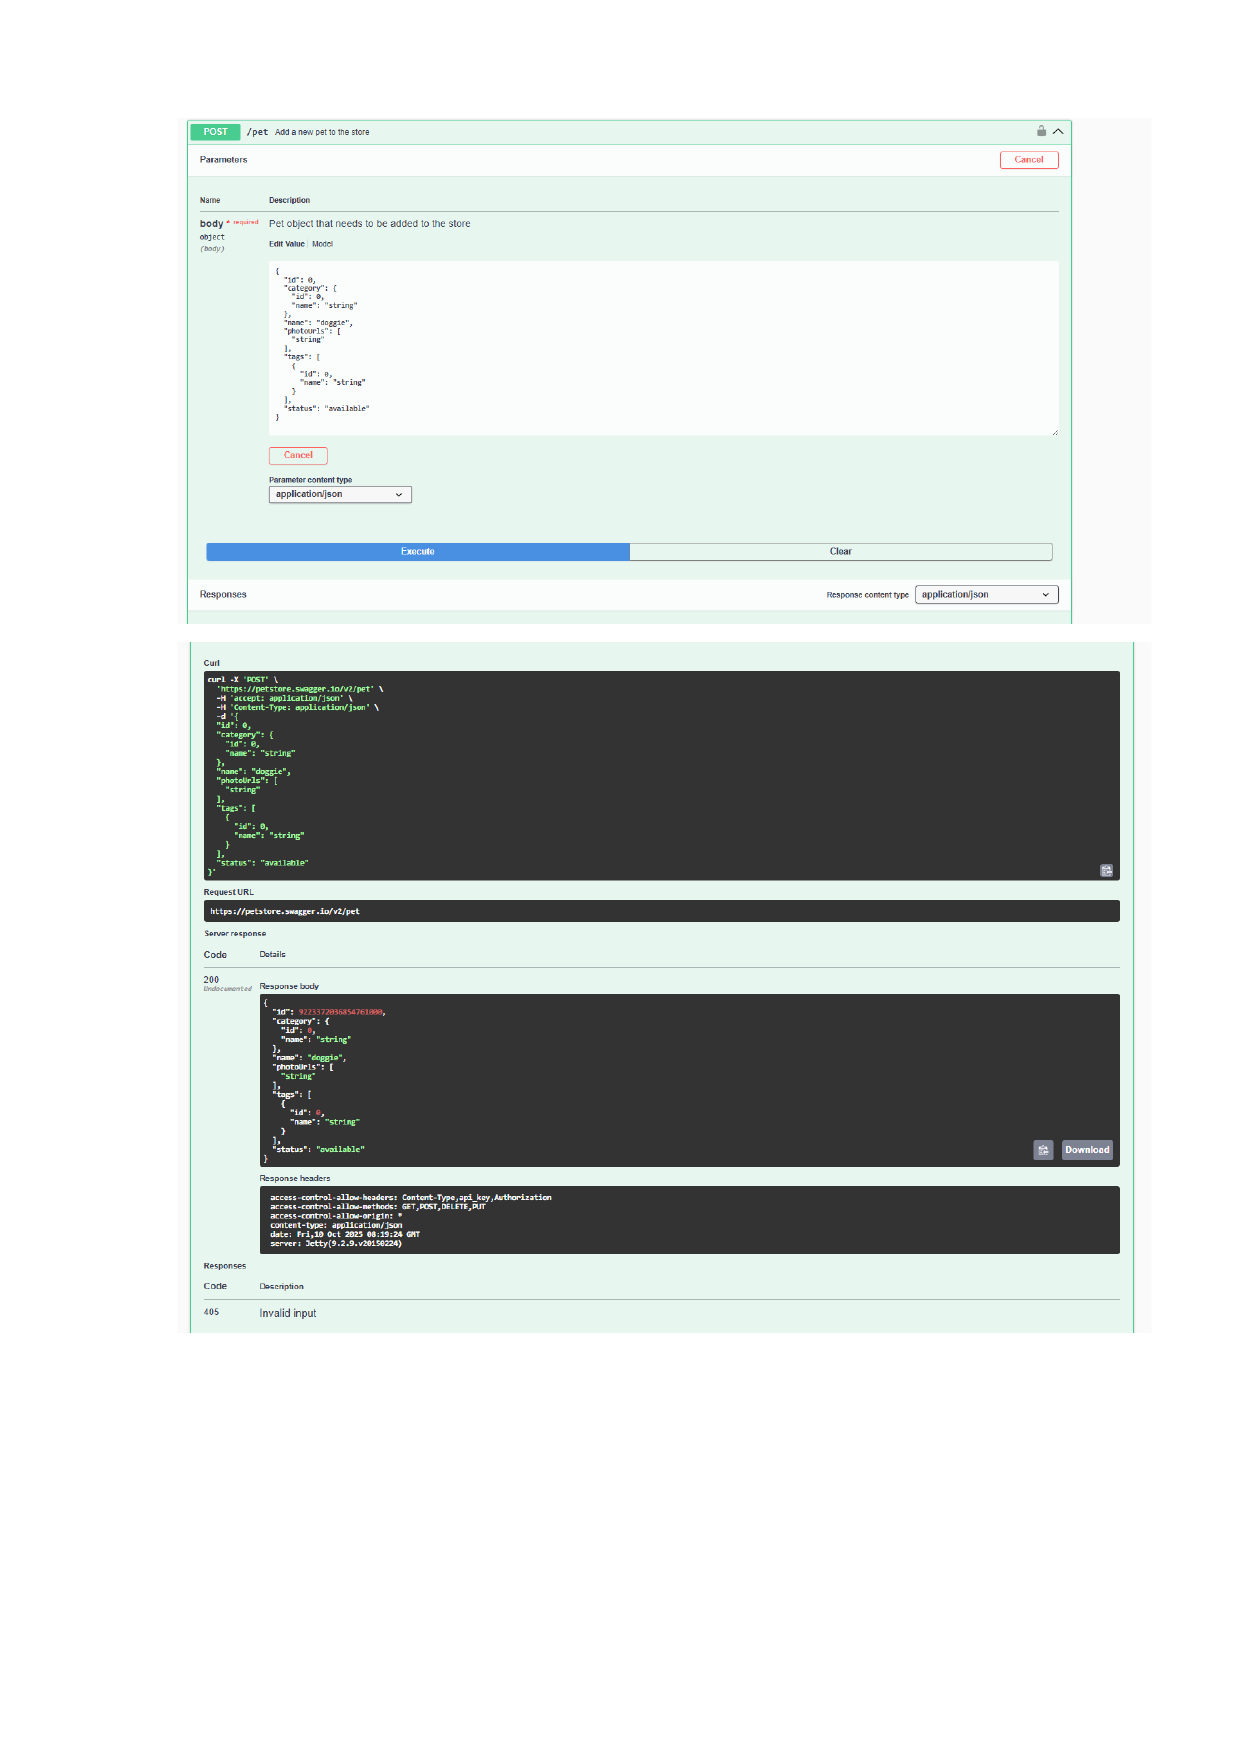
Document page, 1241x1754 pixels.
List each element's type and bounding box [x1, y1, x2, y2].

picture [177, 642, 1152, 1333]
picture [177, 118, 1152, 624]
